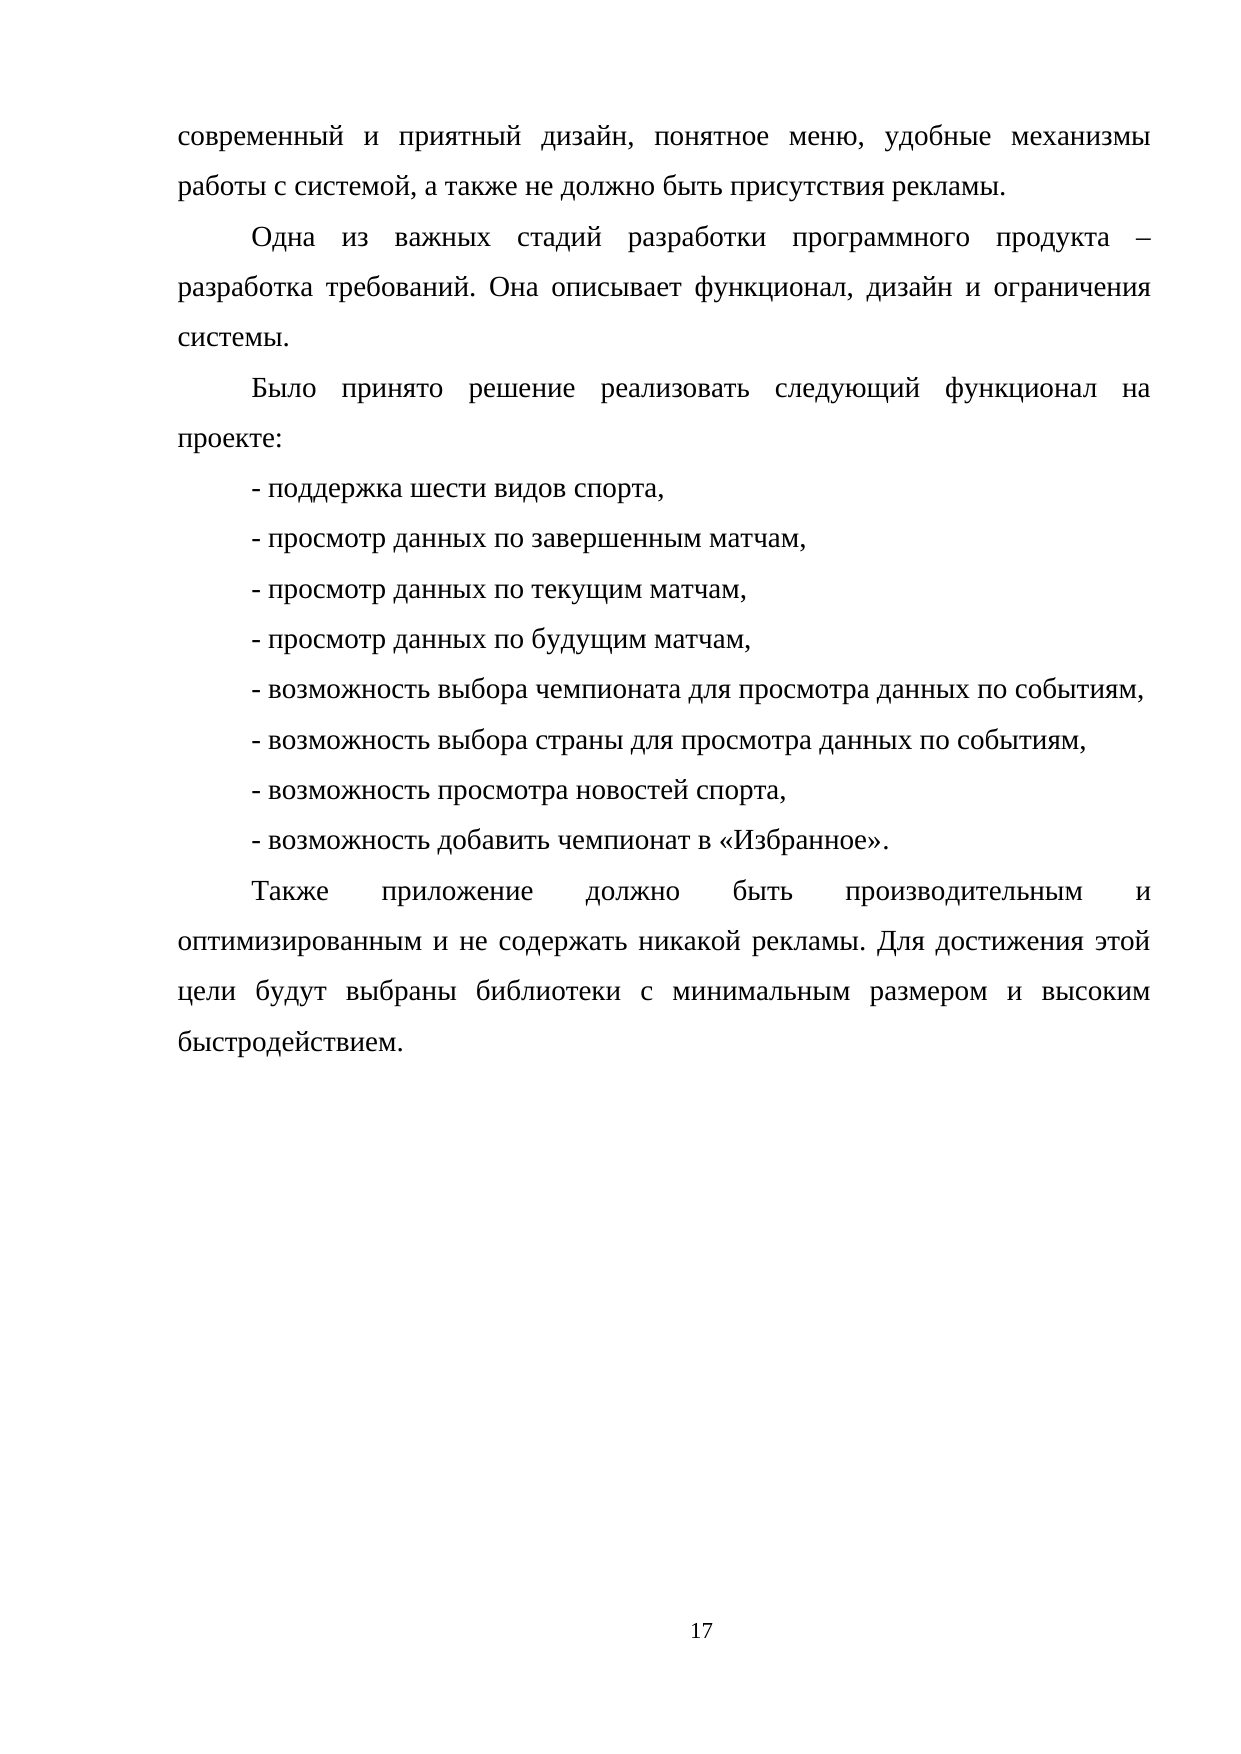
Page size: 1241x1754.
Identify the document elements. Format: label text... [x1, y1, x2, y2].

list - возможность добавить чемпионат в «Избранное». [177, 822, 1152, 856]
text - просмотр данных по будущим матчам, [177, 621, 1152, 655]
text Также приложение должно быть производительным и оптимизированным и не содержать никакой рекламы. Для достижения этой цели будут выбраны библиотеки с минимальным размером и высоким быстродействием. [177, 873, 1152, 1057]
text - возможность выбора чемпионата для просмотра данных по событиям, [177, 672, 1152, 705]
text - просмотр данных по завершенным матчам, [177, 521, 1152, 554]
text Было принято решение реализовать следующий функционал на проекте: [177, 370, 1152, 453]
text - возможность выбора страны для просмотра данных по событиям, [177, 722, 1152, 755]
list Одна из важных стадий разработки программного продукта – разработка требований. Она описывает функционал, дизайн и ограничения системы. [177, 219, 1152, 269]
text - просмотр данных по текущим матчам, [177, 571, 1152, 604]
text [177, 118, 1152, 202]
list Одна из важных стадий разработки программного продукта – разработка требований. Она описывает функционал, дизайн и ограничения системы. [177, 303, 1152, 353]
text - поддержка шести видов спорта, [177, 470, 1152, 504]
text - возможность просмотра новостей спорта, [177, 772, 1152, 806]
